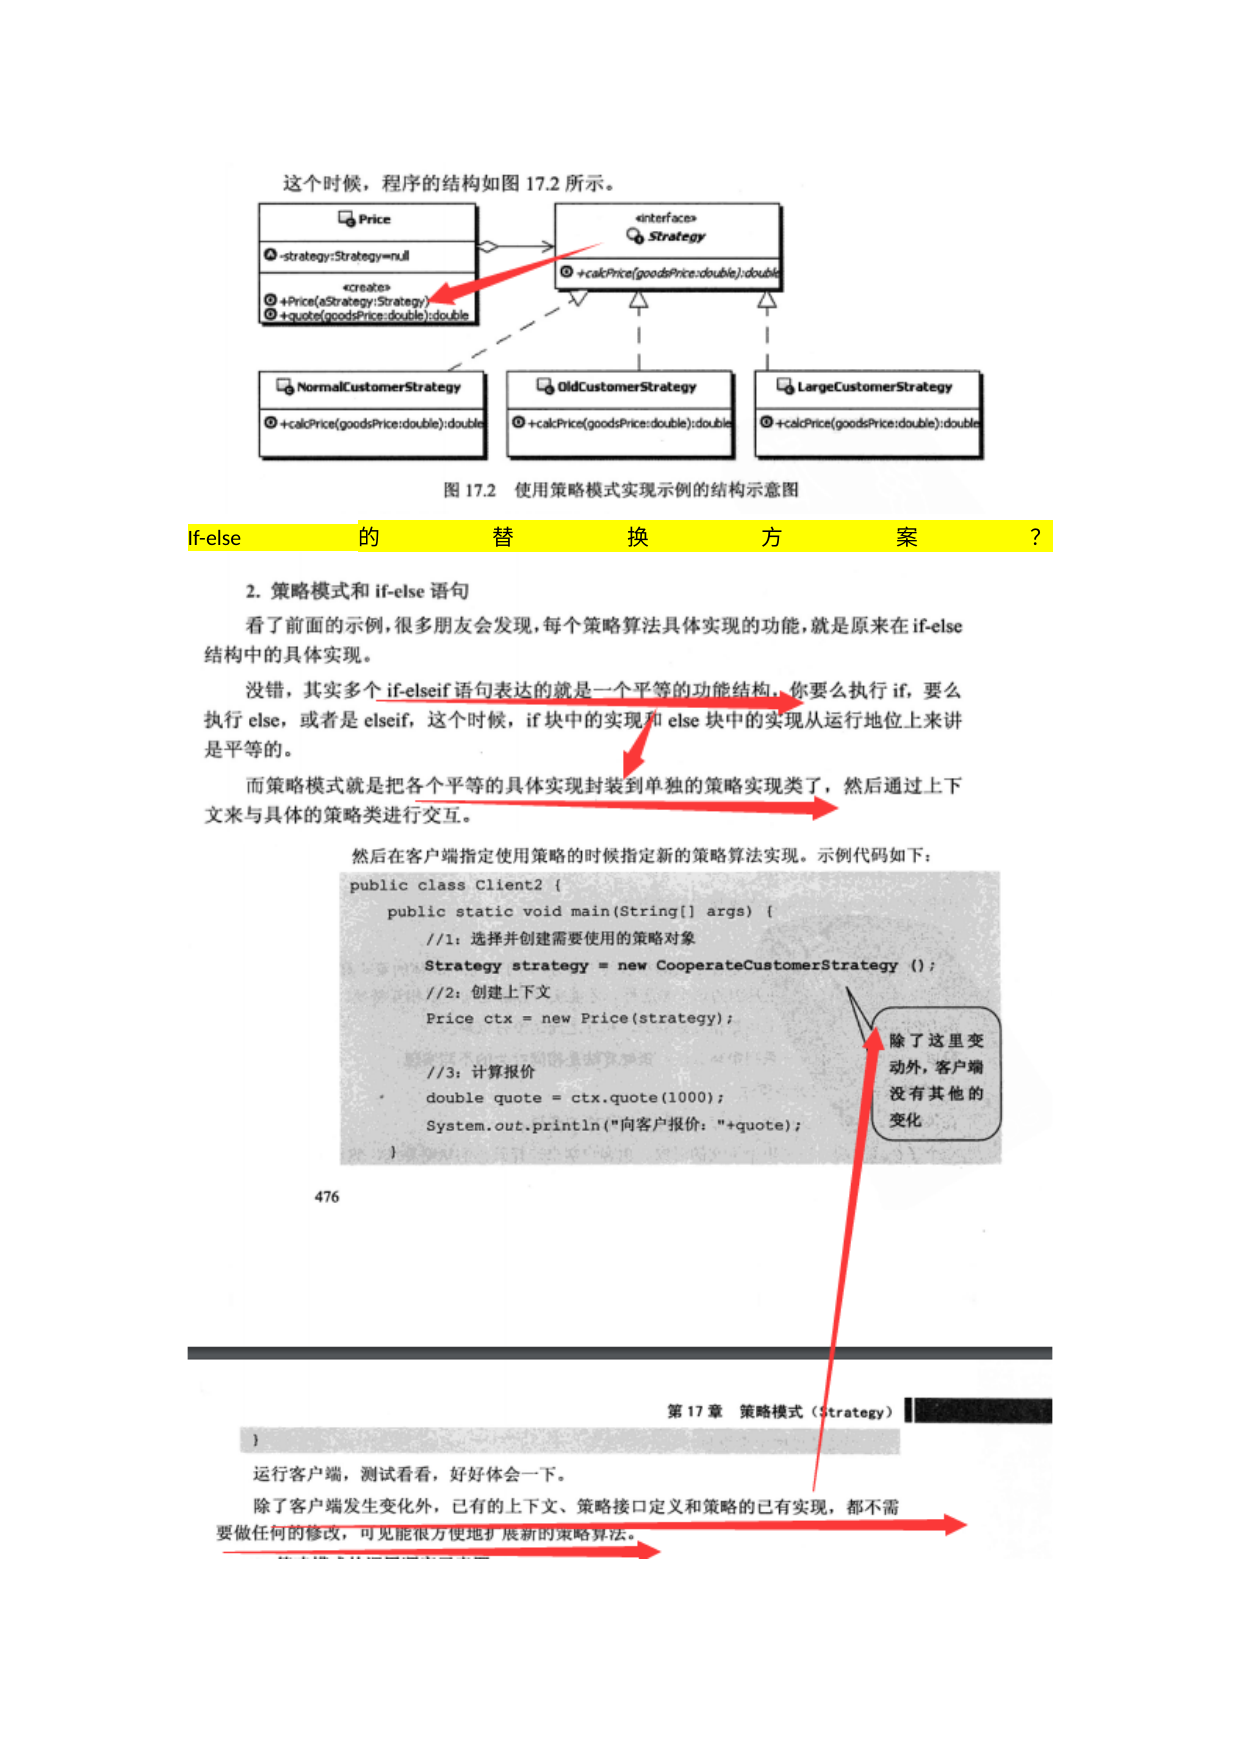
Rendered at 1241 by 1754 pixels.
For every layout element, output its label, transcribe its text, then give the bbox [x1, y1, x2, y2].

picture [187, 552, 1032, 832]
picture [187, 162, 1018, 514]
text If-else的替换方案？ [187, 519, 1053, 552]
picture [187, 844, 1053, 1559]
